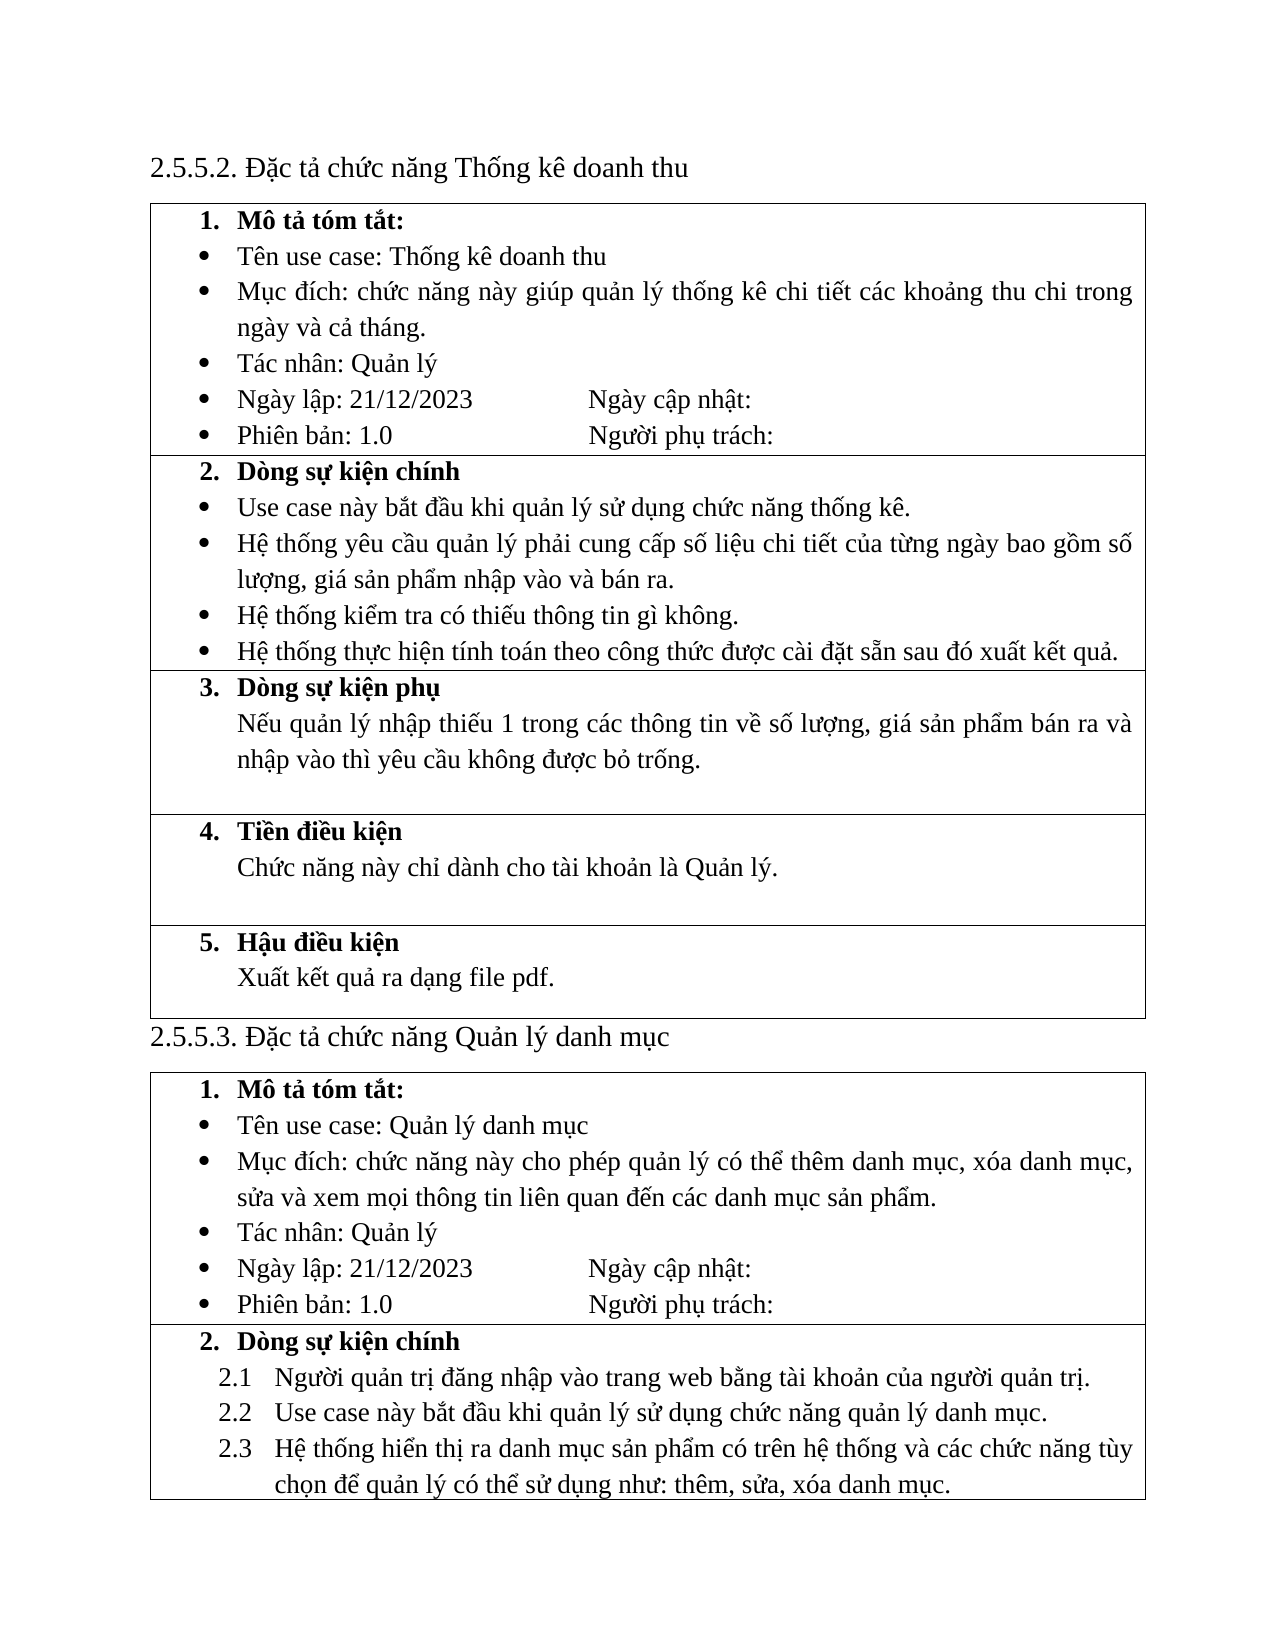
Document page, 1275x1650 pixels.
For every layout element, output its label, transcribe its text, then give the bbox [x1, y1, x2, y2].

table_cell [151, 1325, 1145, 1499]
text 2.5.5.2. Đặc tả chức năng Thống kê doanh thu [150, 150, 1125, 183]
table_cell Dòng sự kiện chính Use case này bắt đầu khi quản lý sử dụng chức năng thống kê. Hệ thống yêu cầu quản lý phải cung cấp số liệu chi tiết của từng ngày bao gồm số lượng, giá sản phẩm nhập vào và bán ra. Hệ thống kiểm tra có thiếu thông tin gì không. Hệ thống thực hiện tính toán theo công thức được cài đặt sẵn sau đó xuất kết quả. [151, 456, 1145, 670]
table_cell Dòng sự kiện phụ Nếu quản lý nhập thiếu 1 trong các thông tin về số lượng, giá sản phẩm bán ra và nhập vào thì yêu cầu không được bỏ trống. [151, 671, 1145, 814]
table_cell Hậu điều kiện Xuất kết quả ra dạng file pdf. [151, 926, 1145, 1018]
table_header Mô tả tóm tắt: Tên use case: Quản lý danh mục Mục đích: chức năng này cho phép quản lý có thể thêm danh mục, xóa danh mục, sửa và xem mọi thông tin liên quan đến các danh mục sản phẩm. Tác nhân: Quản lý Ngày lập: 21/12/2023 Ngày cập nhật: Phiên bản: 1.0 Người phụ trách: [151, 1073, 1145, 1324]
text 2.5.5.3. Đặc tả chức năng Quản lý danh mục [150, 1019, 1125, 1053]
table_header Mô tả tóm tắt: Tên use case: Thống kê doanh thu Mục đích: chức năng này giúp quản lý thống kê chi tiết các khoảng thu chi trong ngày và cả tháng. Tác nhân: Quản lý Ngày lập: 21/12/2023 Ngày cập nhật: Phiên bản: 1.0 Người phụ trách: [151, 204, 1145, 454]
table_cell Tiền điều kiện Chức năng này chỉ dành cho tài khoản là Quản lý. [151, 815, 1145, 925]
